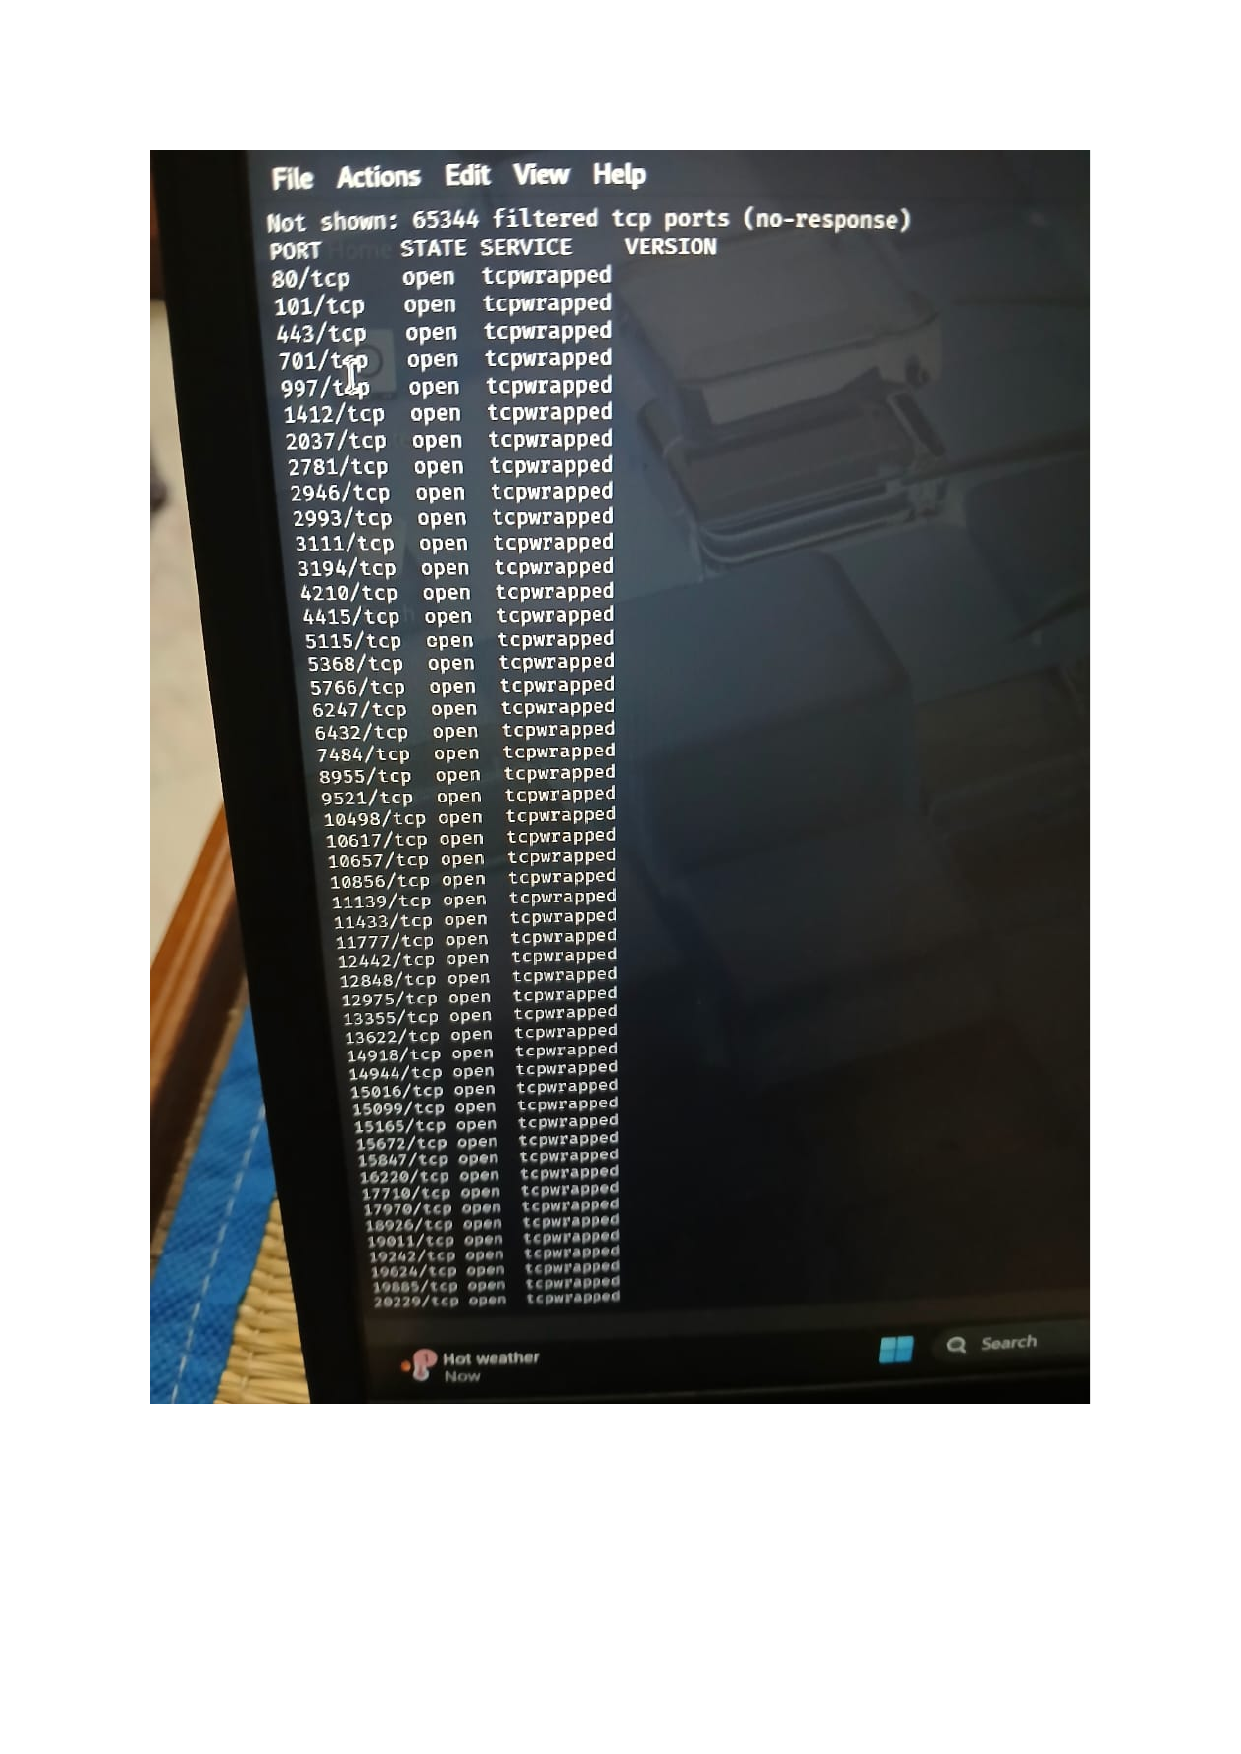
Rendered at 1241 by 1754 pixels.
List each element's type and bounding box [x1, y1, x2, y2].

picture [150, 150, 1091, 1404]
